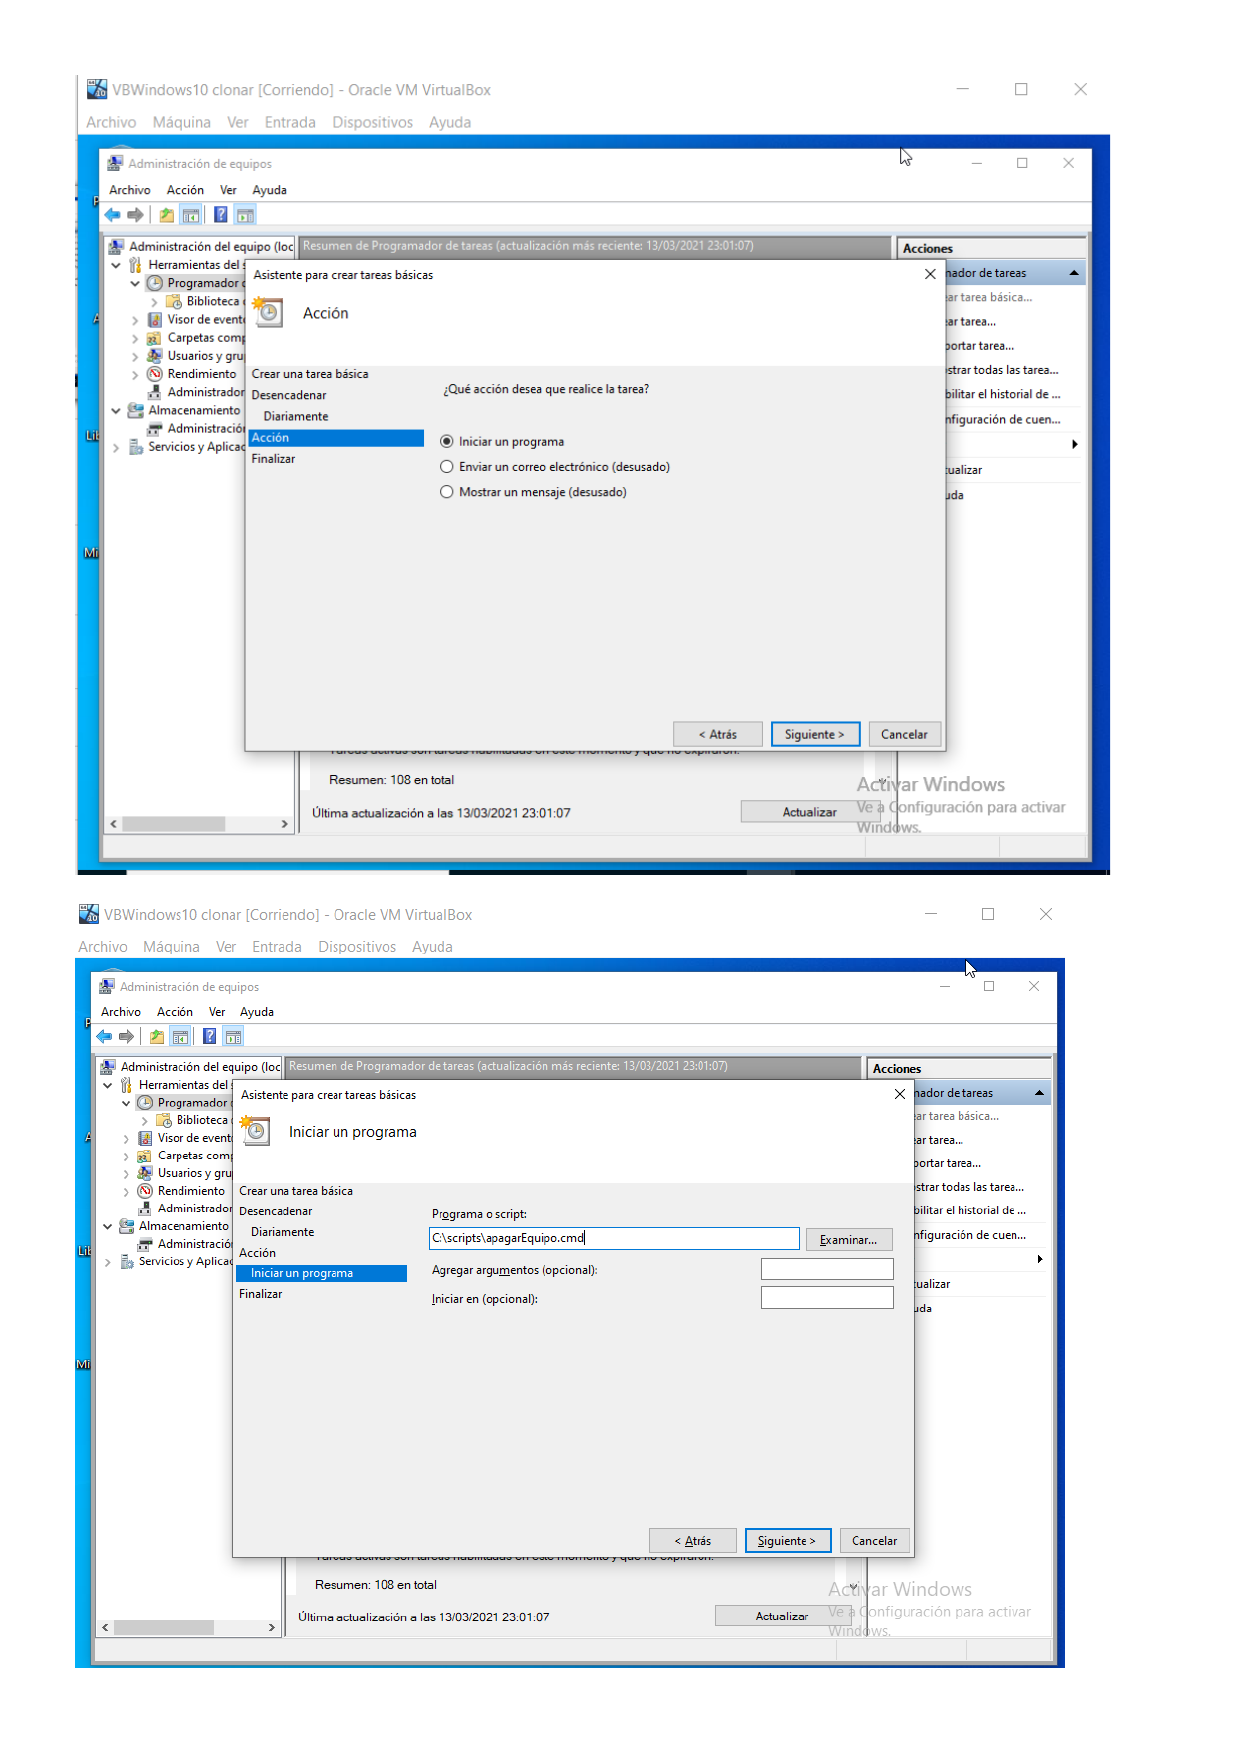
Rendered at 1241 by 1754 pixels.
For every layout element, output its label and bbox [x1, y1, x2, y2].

picture [75, 903, 1065, 1668]
picture [75, 75, 1110, 875]
